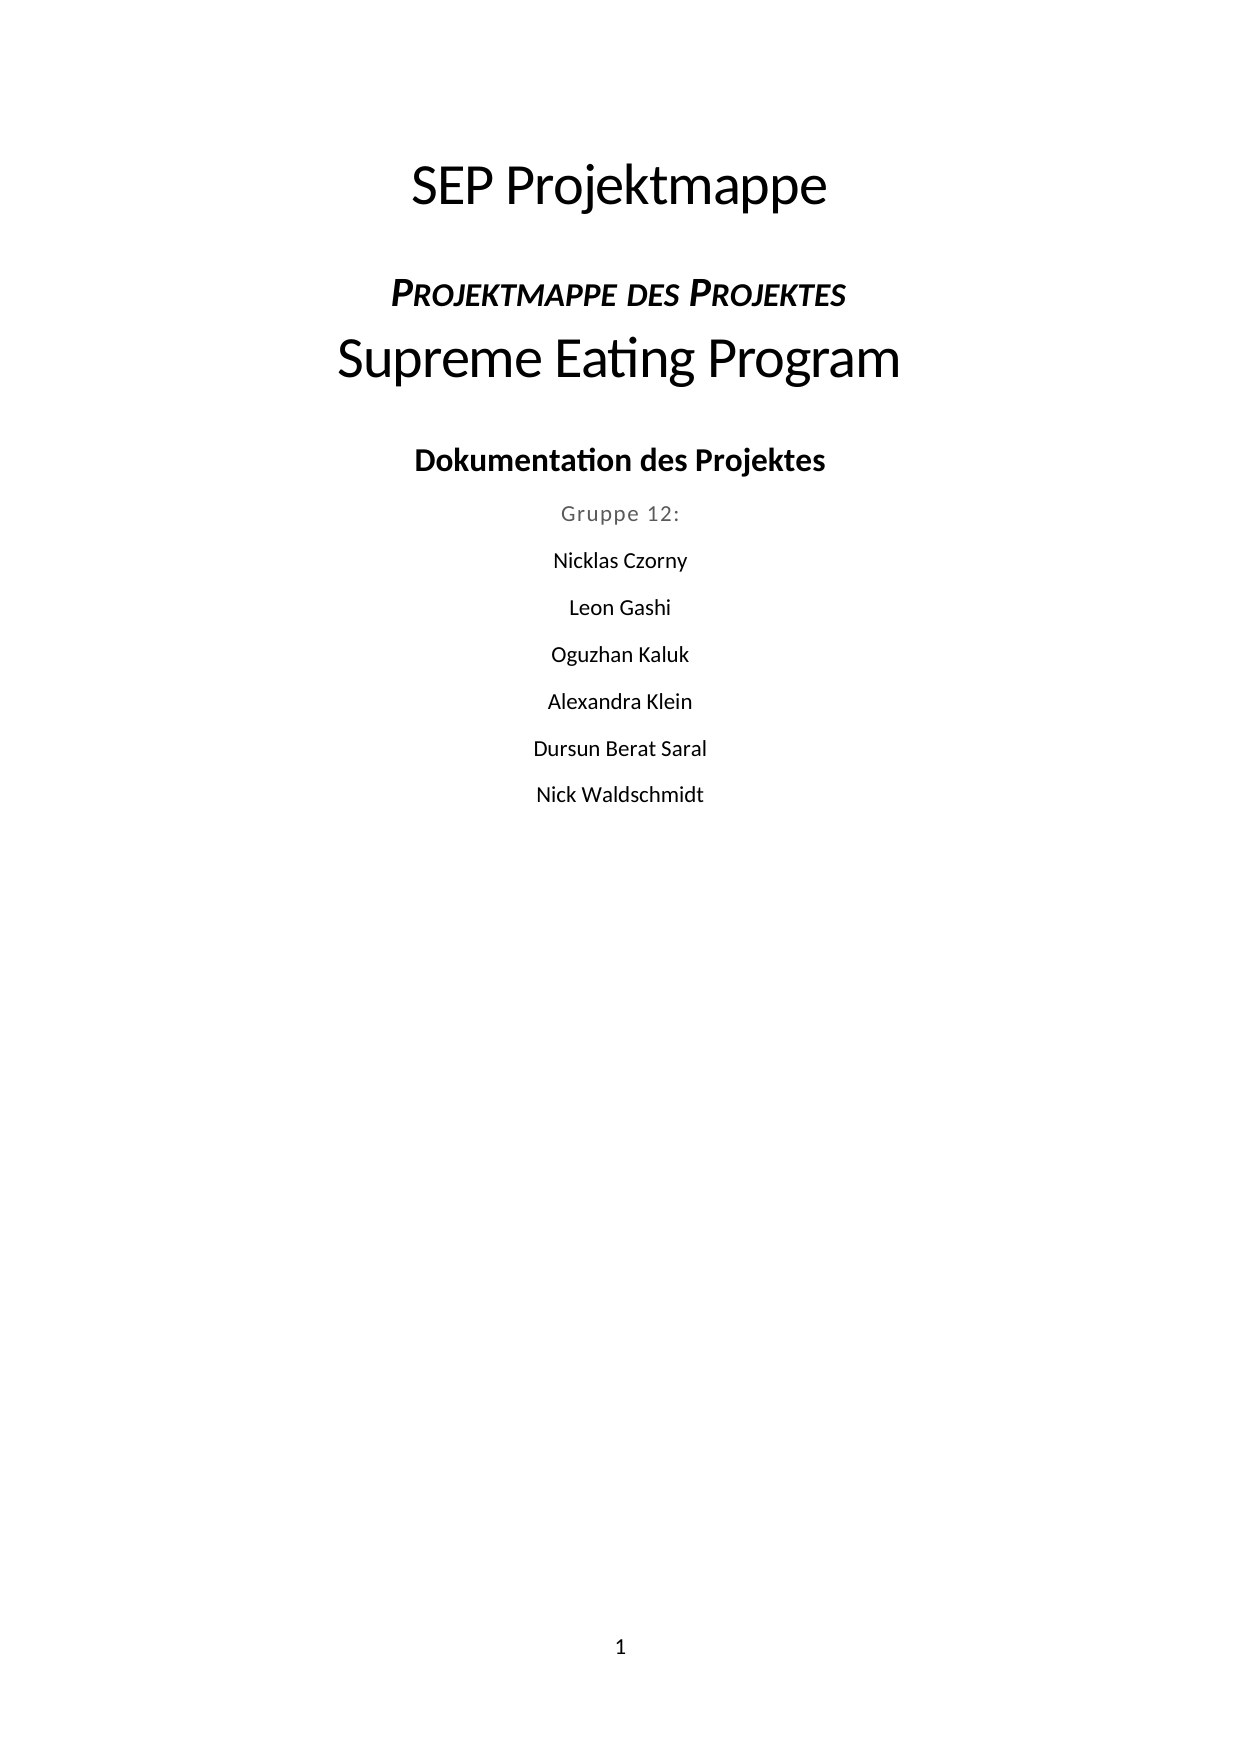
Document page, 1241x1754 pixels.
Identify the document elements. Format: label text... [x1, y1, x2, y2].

text Leon Gashi [148, 593, 1093, 621]
text Nick Waldschmidt [148, 781, 1093, 809]
title Supreme Eating Program [148, 321, 1093, 392]
text Oguzhan Kaluk [148, 640, 1093, 668]
text Nicklas Czorny [148, 546, 1093, 574]
text Dokumentation des Projektes [148, 439, 1093, 479]
text Alexandra Klein [148, 687, 1093, 715]
text Dursun Berat Saral [148, 734, 1093, 762]
subtitle Projektmappe des Projektes [148, 266, 1093, 317]
subtitle Gruppe 12: [148, 499, 1093, 527]
title SEP Projektmappe [148, 148, 1093, 219]
